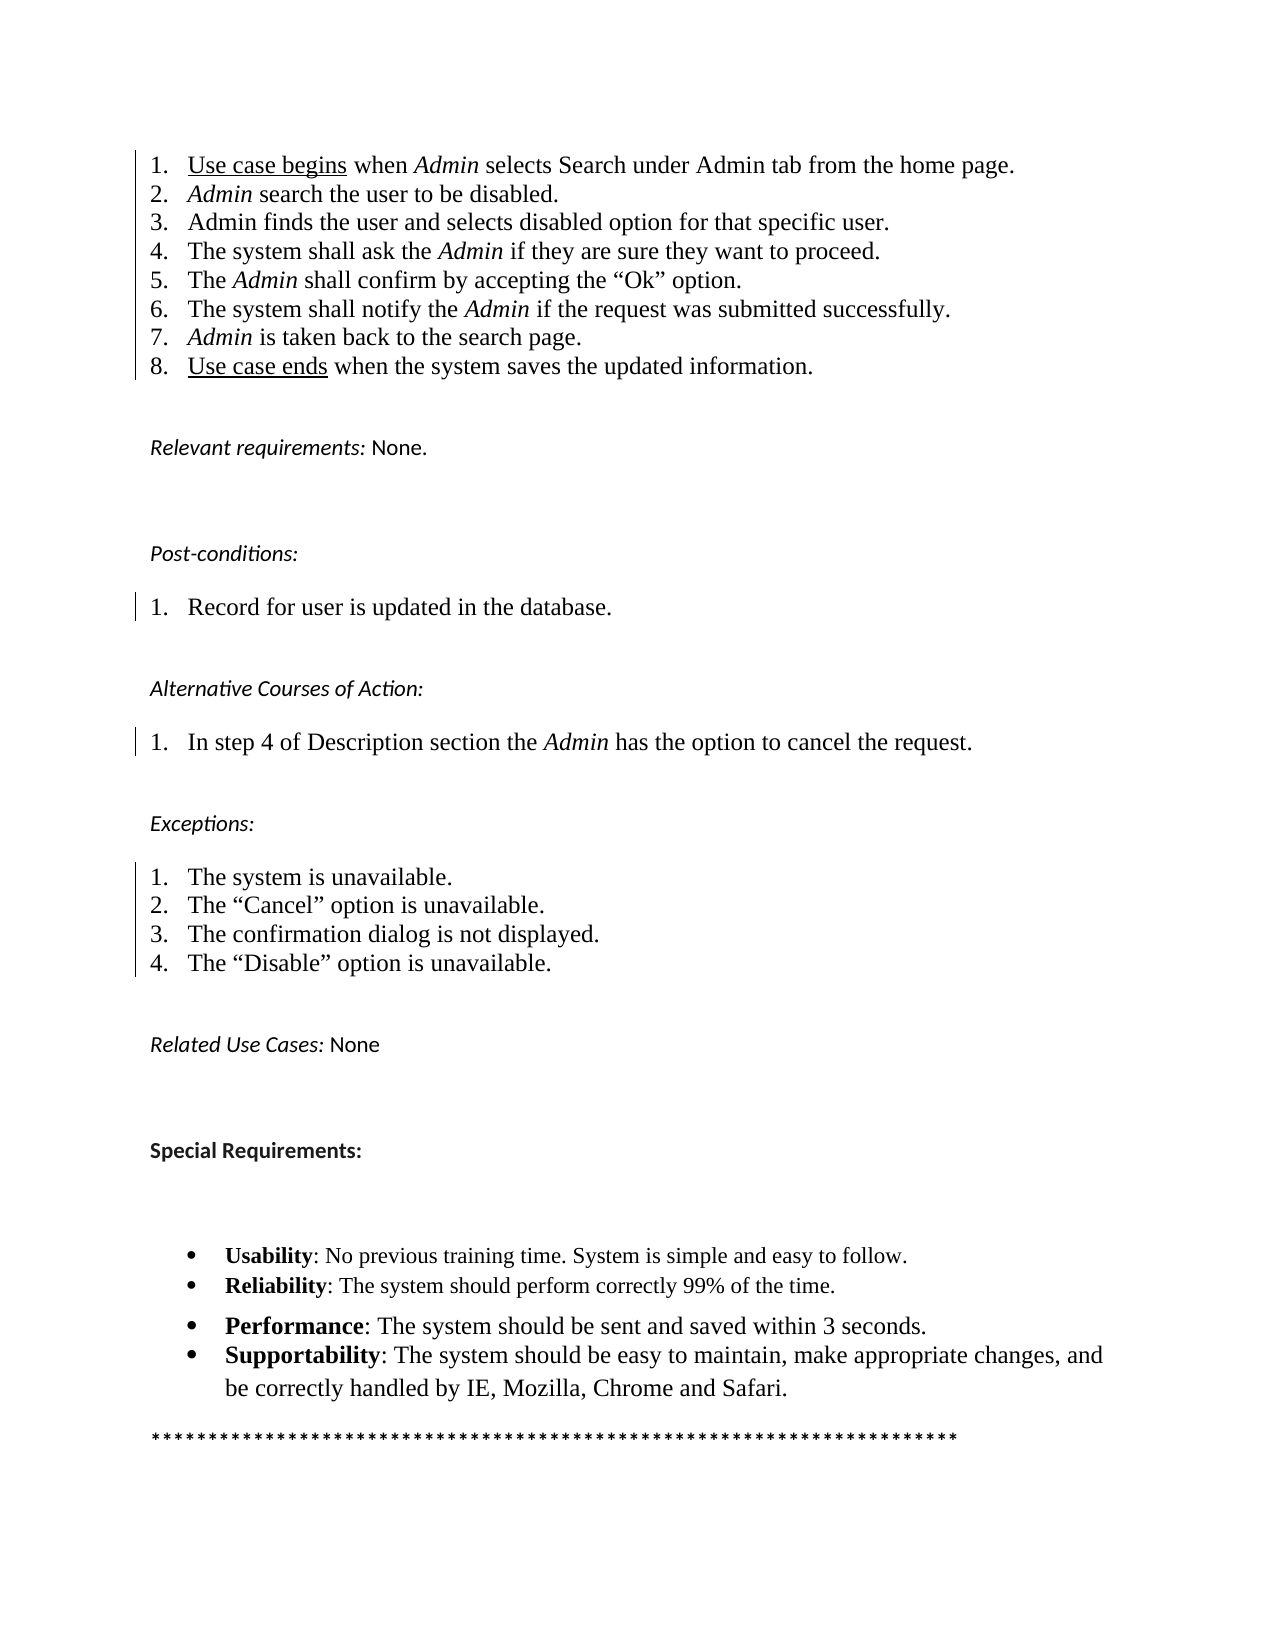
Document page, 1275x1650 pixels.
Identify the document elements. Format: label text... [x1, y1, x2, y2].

text *********************************************************************** [150, 1427, 1125, 1455]
list The confirmation dialog is not displayed. [150, 919, 1125, 948]
list The system shall notify the Admin if the request was submitted successfully. [150, 294, 1125, 322]
list Reliability: The system should perform correctly 99% of the time. [187, 1272, 1125, 1298]
list Use case begins when Admin selects Search under Admin tab from the home page. [150, 150, 1125, 179]
text Post-conditions: [150, 539, 1125, 567]
text Related Use Cases: None [150, 1030, 1125, 1058]
list The system shall ask the Admin if they are sure they want to proceed. [150, 236, 1125, 265]
list The “Cancel” option is unavailable. [150, 890, 1125, 919]
list The Admin shall confirm by accepting the “Ok” option. [150, 265, 1125, 294]
text Alternative Courses of Action: [150, 674, 1125, 702]
list Supportability: The system should be easy to maintain, make appropriate changes, and be correctly handled by IE, Mozilla, Chrome and Safari. [187, 1340, 1125, 1402]
list The “Disable” option is unavailable. [150, 948, 1125, 977]
list In step 4 of Description section the Admin has the option to cancel the request. [150, 727, 1125, 756]
list Performance: The system should be sent and saved within 3 seconds. [187, 1311, 1125, 1340]
list Admin is taken back to the search page. [150, 322, 1125, 351]
list Admin finds the user and selects disabled option for that specific user. [150, 207, 1125, 236]
list The system is unavailable. [150, 862, 1125, 890]
text Special Requirements: [150, 1136, 1125, 1164]
list Record for user is updated in the database. [150, 592, 1125, 621]
text Exceptions: [150, 809, 1125, 837]
list Admin search the user to be disabled. [150, 179, 1125, 207]
list Usability: No previous training time. System is simple and easy to follow. [187, 1242, 1125, 1268]
list Use case ends when the system saves the updated information. [150, 351, 1125, 380]
text Relevant requirements: None. [150, 433, 1125, 461]
